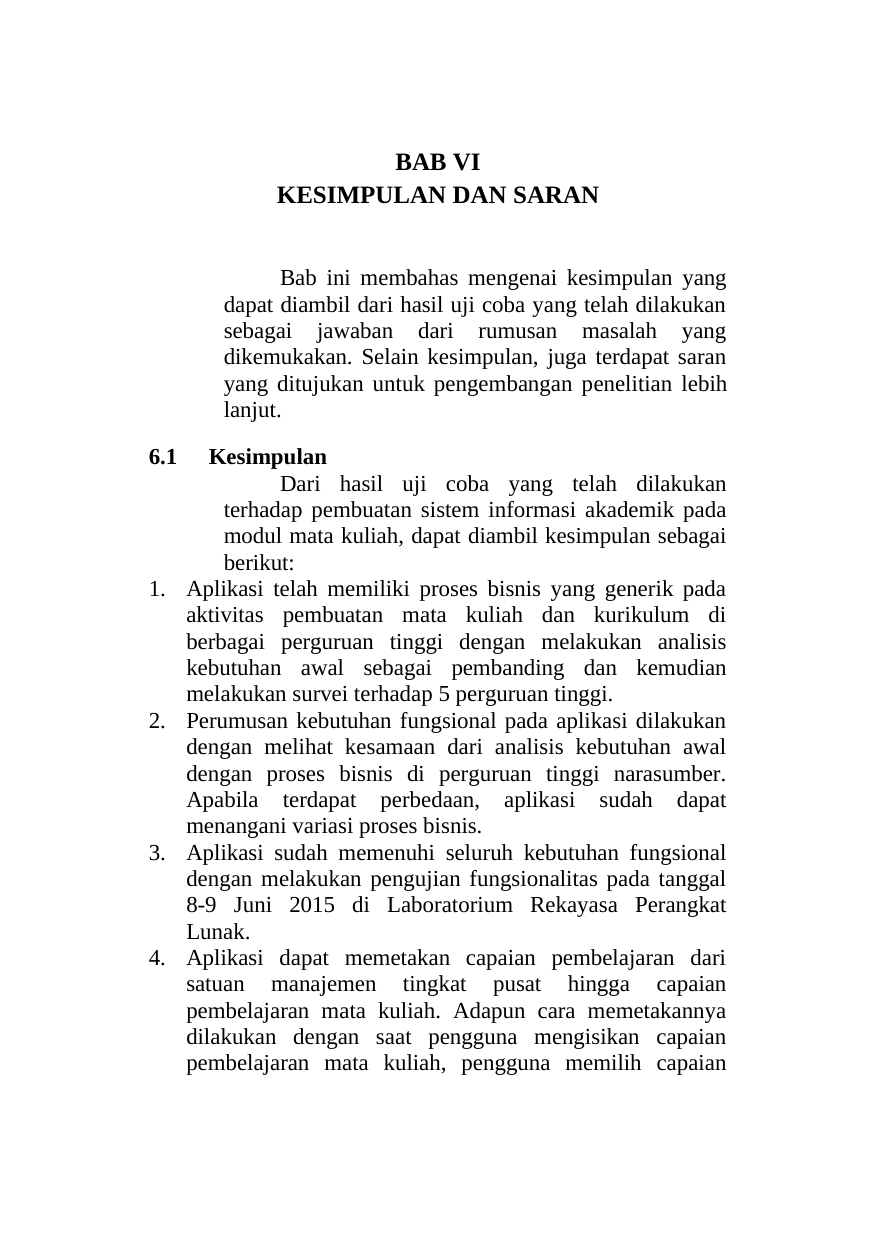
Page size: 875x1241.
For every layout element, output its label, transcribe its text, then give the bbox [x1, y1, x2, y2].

list Aplikasi sudah memenuhi seluruh kebutuhan fungsional dengan melakukan pengujian fungsionalitas pada tanggal 8-9 Juni 2015 di Laboratorium Rekayasa Perangkat Lunak. [148, 839, 727, 944]
list Perumusan kebutuhan fungsional pada aplikasi dilakukan dengan melihat kesamaan dari analisis kebutuhan awal dengan proses bisnis di perguruan tinggi narasumber. Apabila terdapat perbedaan, aplikasi sudah dapat menangani variasi proses bisnis. [148, 707, 727, 839]
list Aplikasi telah memiliki proses bisnis yang generik pada aktivitas pembuatan mata kuliah dan kurikulum di berbagai perguruan tinggi dengan melakukan analisis kebutuhan awal sebagai pembanding dan kemudian melakukan survei terhadap 5 perguruan tinggi. [148, 575, 727, 707]
text BAB VI KESIMPULAN DAN SARAN [148, 147, 727, 209]
text Dari hasil uji coba yang telah dilakukan terhadap pembuatan sistem informasi akademik pada modul mata kuliah, dapat diambil kesimpulan sebagai berikut: [223, 470, 727, 575]
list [148, 944, 727, 1076]
subtitle Kesimpulan [148, 443, 727, 470]
text Bab ini membahas mengenai kesimpulan yang dapat diambil dari hasil uji coba yang telah dilakukan sebagai jawaban dari rumusan masalah yang dikemukakan. Selain kesimpulan, juga terdapat saran yang ditujukan untuk pengembangan penelitian lebih lanjut. [223, 264, 727, 422]
